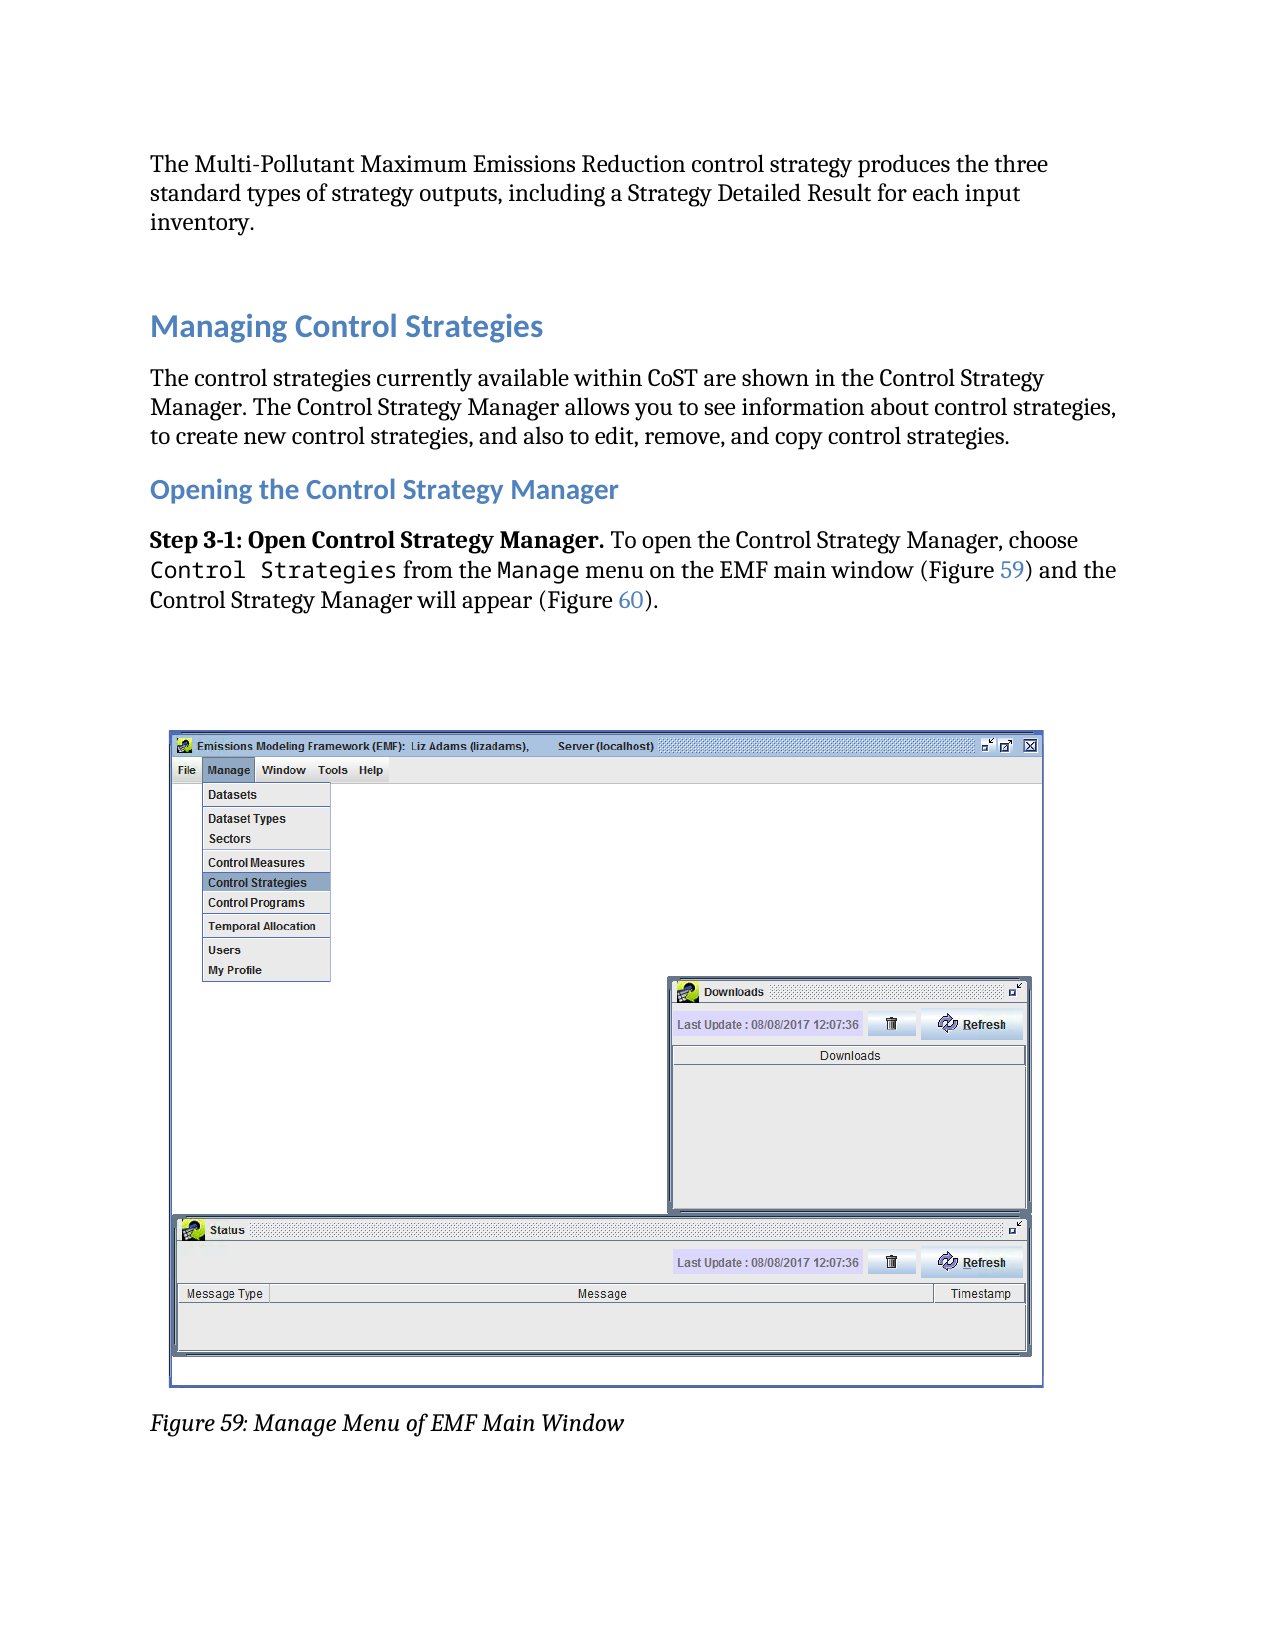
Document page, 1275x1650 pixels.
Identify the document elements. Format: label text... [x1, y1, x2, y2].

text The control strategies currently available within CoST are shown in the Control Strategy Manager. The Control Strategy Manager allows you to see information about control strategies, to create new control strategies, and also to edit, remove, and copy control strategies. [150, 364, 1125, 450]
picture [168, 730, 1044, 1388]
text Step 3-1: Open Control Strategy Manager. To open the Control Strategy Manager, choose Control Strategies from the Manage menu on the EMF main window (Figure 59) and the Control Strategy Manager will appear (Figure 60). [150, 526, 1125, 614]
subtitle Managing Control Strategies [150, 304, 1125, 345]
text The Multi-Pollutant Maximum Emissions Reduction control strategy produces the three standard types of strategy outputs, including a Strategy Detailed Result for each input inventory. [150, 150, 1125, 236]
text Figure 59: Manage Menu of EMF Main Window [150, 1409, 1125, 1438]
subtitle Opening the Control Strategy Manager [150, 471, 1125, 507]
